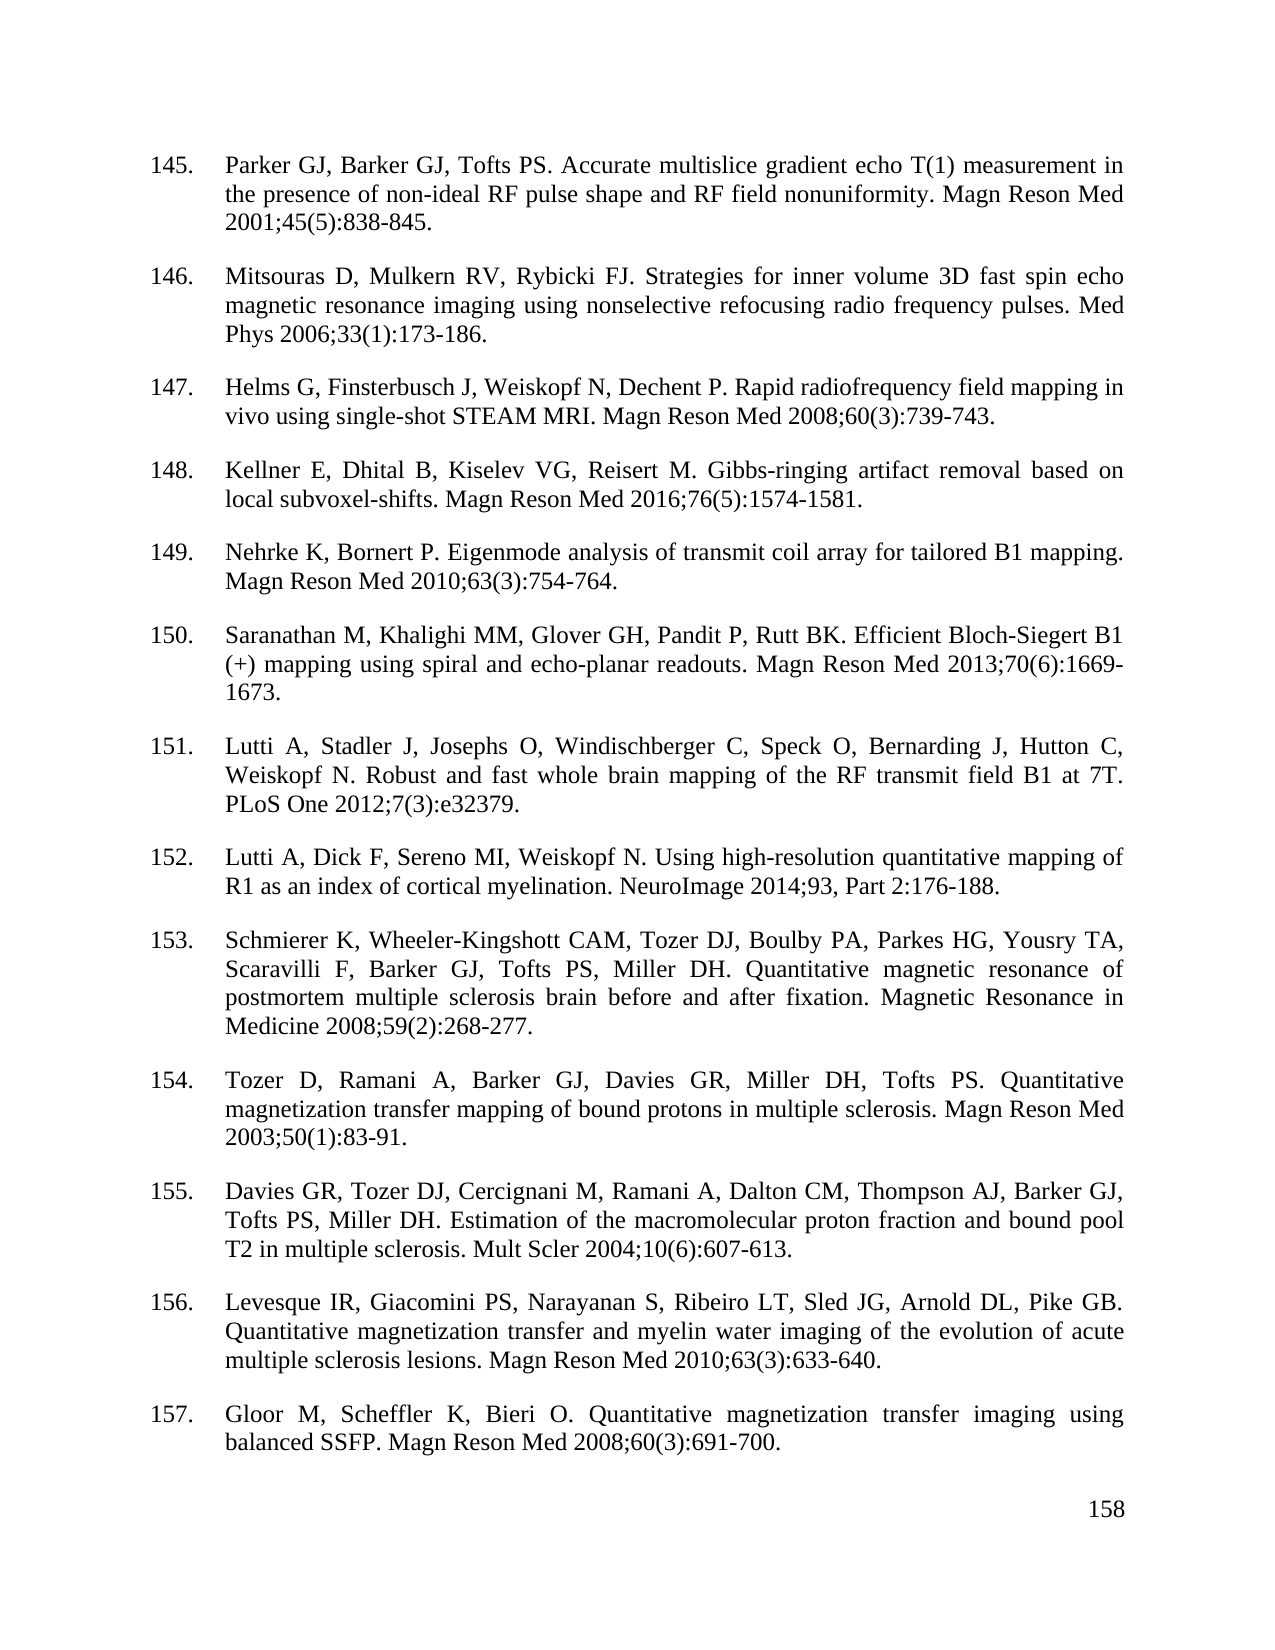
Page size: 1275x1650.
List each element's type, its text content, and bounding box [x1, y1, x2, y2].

text 155. Davies GR, Tozer DJ, Cercignani M, Ramani A, Dalton CM, Thompson AJ, Barker GJ, Tofts PS, Miller DH. Estimation of the macromolecular proton fraction and bound pool T2 in multiple sclerosis. Mult Scler 2004;10(6):607-613. [150, 1176, 1125, 1262]
text 145. Parker GJ, Barker GJ, Tofts PS. Accurate multislice gradient echo T(1) measurement in the presence of non-ideal RF pulse shape and RF field nonuniformity. Magn Reson Med 2001;45(5):838-845. [150, 150, 1125, 236]
text 148. Kellner E, Dhital B, Kiselev VG, Reisert M. Gibbs-ringing artifact removal based on local subvoxel-shifts. Magn Reson Med 2016;76(5):1574-1581. [150, 455, 1125, 512]
text 152. Lutti A, Dick F, Sereno MI, Weiskopf N. Using high-resolution quantitative mapping of R1 as an index of cortical myelination. NeuroImage 2014;93, Part 2:176-188. [150, 842, 1125, 900]
text 157. Gloor M, Scheffler K, Bieri O. Quantitative magnetization transfer imaging using balanced SSFP. Magn Reson Med 2008;60(3):691-700. [150, 1399, 1125, 1456]
text 150. Saranathan M, Khalighi MM, Glover GH, Pandit P, Rutt BK. Efficient Bloch-Siegert B1 (+) mapping using spiral and echo-planar readouts. Magn Reson Med 2013;70(6):1669-1673. [150, 620, 1125, 706]
text 149. Nehrke K, Bornert P. Eigenmode analysis of transmit coil array for tailored B1 mapping. Magn Reson Med 2010;63(3):754-764. [150, 537, 1125, 595]
text 151. Lutti A, Stadler J, Josephs O, Windischberger C, Speck O, Bernarding J, Hutton C, Weiskopf N. Robust and fast whole brain mapping of the RF transmit field B1 at 7T. PLoS One 2012;7(3):e32379. [150, 731, 1125, 817]
text 154. Tozer D, Ramani A, Barker GJ, Davies GR, Miller DH, Tofts PS. Quantitative magnetization transfer mapping of bound protons in multiple sclerosis. Magn Reson Med 2003;50(1):83-91. [150, 1065, 1125, 1151]
text 146. Mitsouras D, Mulkern RV, Rybicki FJ. Strategies for inner volume 3D fast spin echo magnetic resonance imaging using nonselective refocusing radio frequency pulses. Med Phys 2006;33(1):173-186. [150, 261, 1125, 347]
text 153. Schmierer K, Wheeler-Kingshott CAM, Tozer DJ, Boulby PA, Parkes HG, Yousry TA, Scaravilli F, Barker GJ, Tofts PS, Miller DH. Quantitative magnetic resonance of postmortem multiple sclerosis brain before and after fixation. Magnetic Resonance in Medicine 2008;59(2):268-277. [150, 925, 1125, 1040]
text 156. Levesque IR, Giacomini PS, Narayanan S, Ribeiro LT, Sled JG, Arnold DL, Pike GB. Quantitative magnetization transfer and myelin water imaging of the evolution of acute multiple sclerosis lesions. Magn Reson Med 2010;63(3):633-640. [150, 1287, 1125, 1374]
text 147. Helms G, Finsterbusch J, Weiskopf N, Dechent P. Rapid radiofrequency field mapping in vivo using single-shot STEAM MRI. Magn Reson Med 2008;60(3):739-743. [150, 372, 1125, 430]
